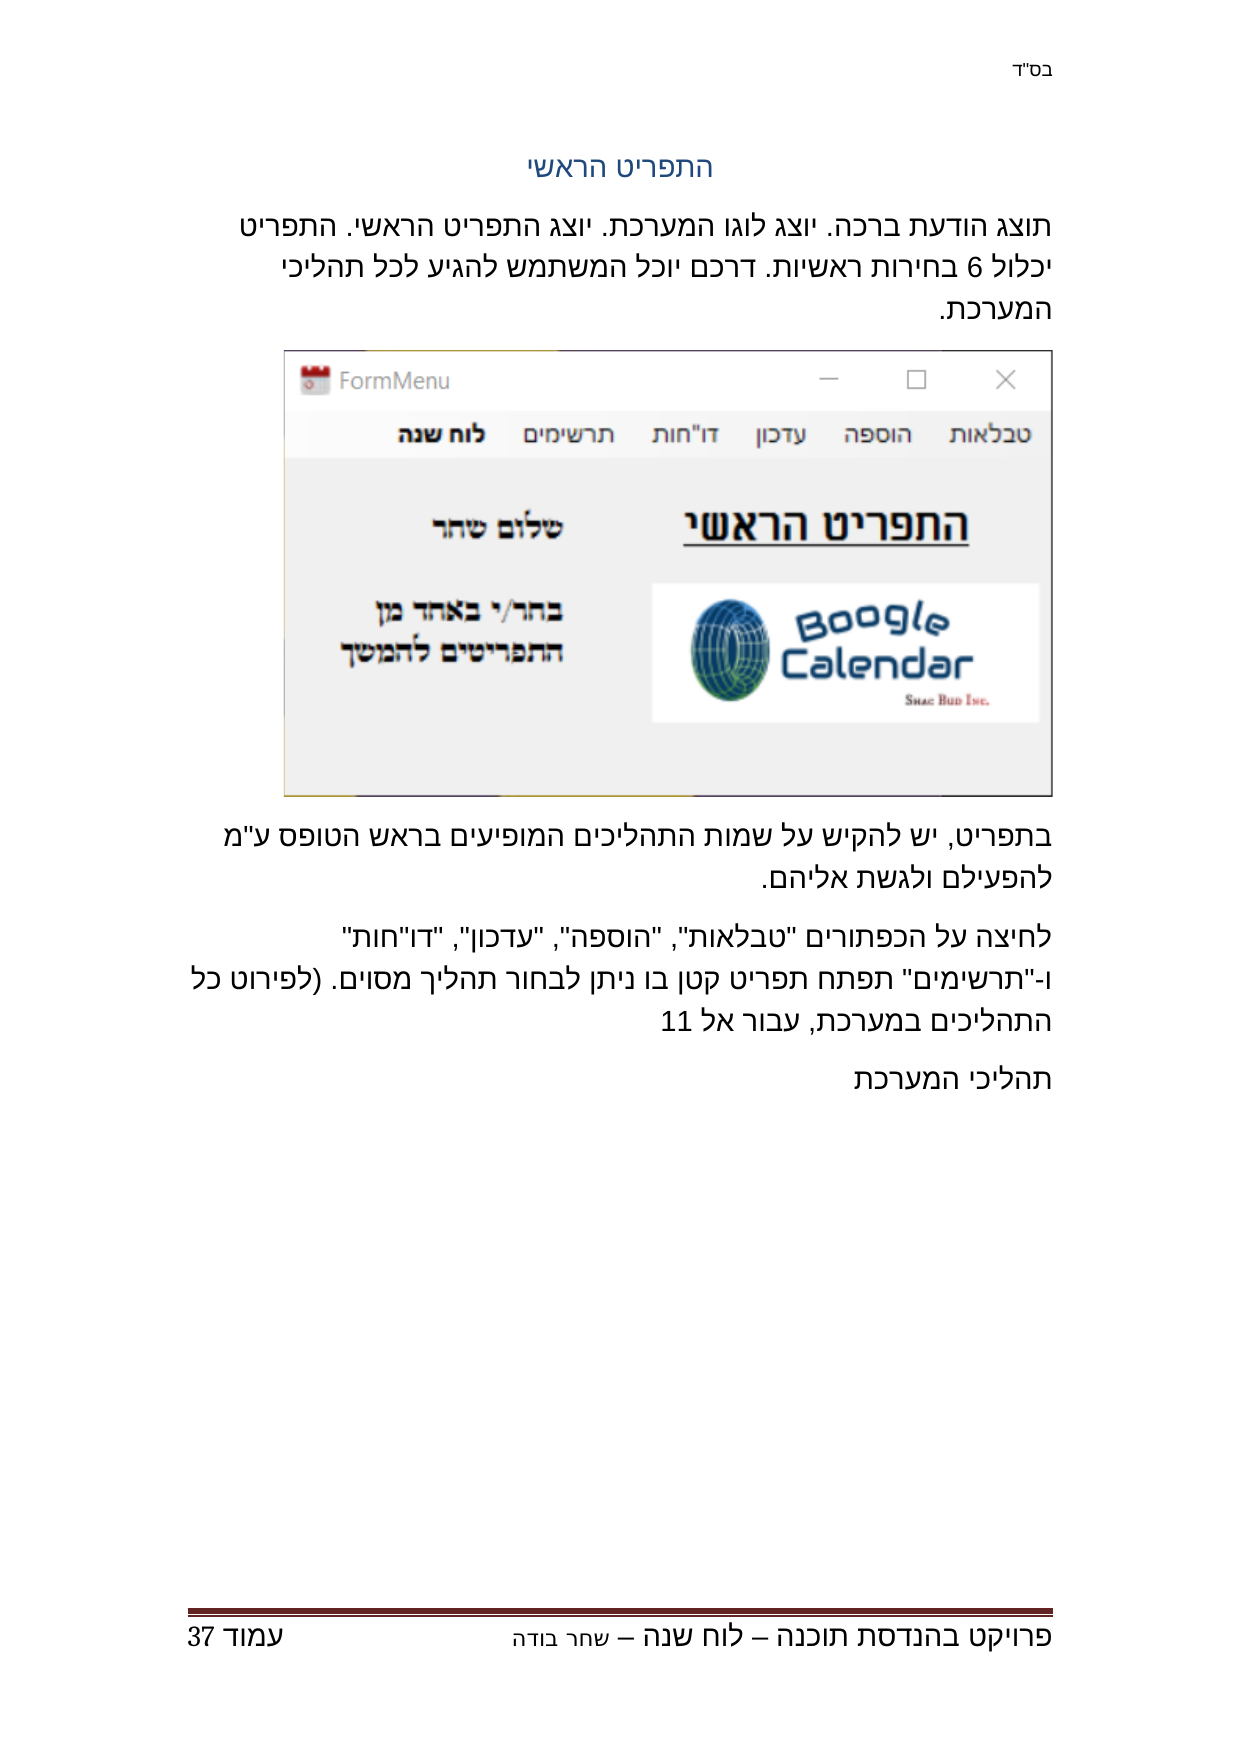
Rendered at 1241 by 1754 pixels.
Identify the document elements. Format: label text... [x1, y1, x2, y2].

text לחיצה על הכפתורים "טבלאות", "הוספה", "עדכון", "דו"חות" ו-"תרשימים" תפתח תפריט קטן בו ניתן לבחור תהליך מסוים. (לפירוט כל התהליכים במערכת, עבור אל תהליכי המערכת. (עמ' 9) ) [187, 920, 1053, 1037]
subtitle התפריט הראשי [187, 150, 1053, 183]
text בתפריט, יש להקיש על שמות התהליכים המופיעים בראש הטופס ע"מ להפעילם ולגשת אליהם. [187, 819, 1053, 895]
picture [283, 350, 1053, 797]
text תוצג הודעת ברכה. יוצג לוגו המערכת. יוצג התפריט הראשי. התפריט יכלול 6 בחירות ראשיות. דרכם יוכל המשתמש להגיע לכל תהליכי המערכת. [187, 208, 1053, 326]
